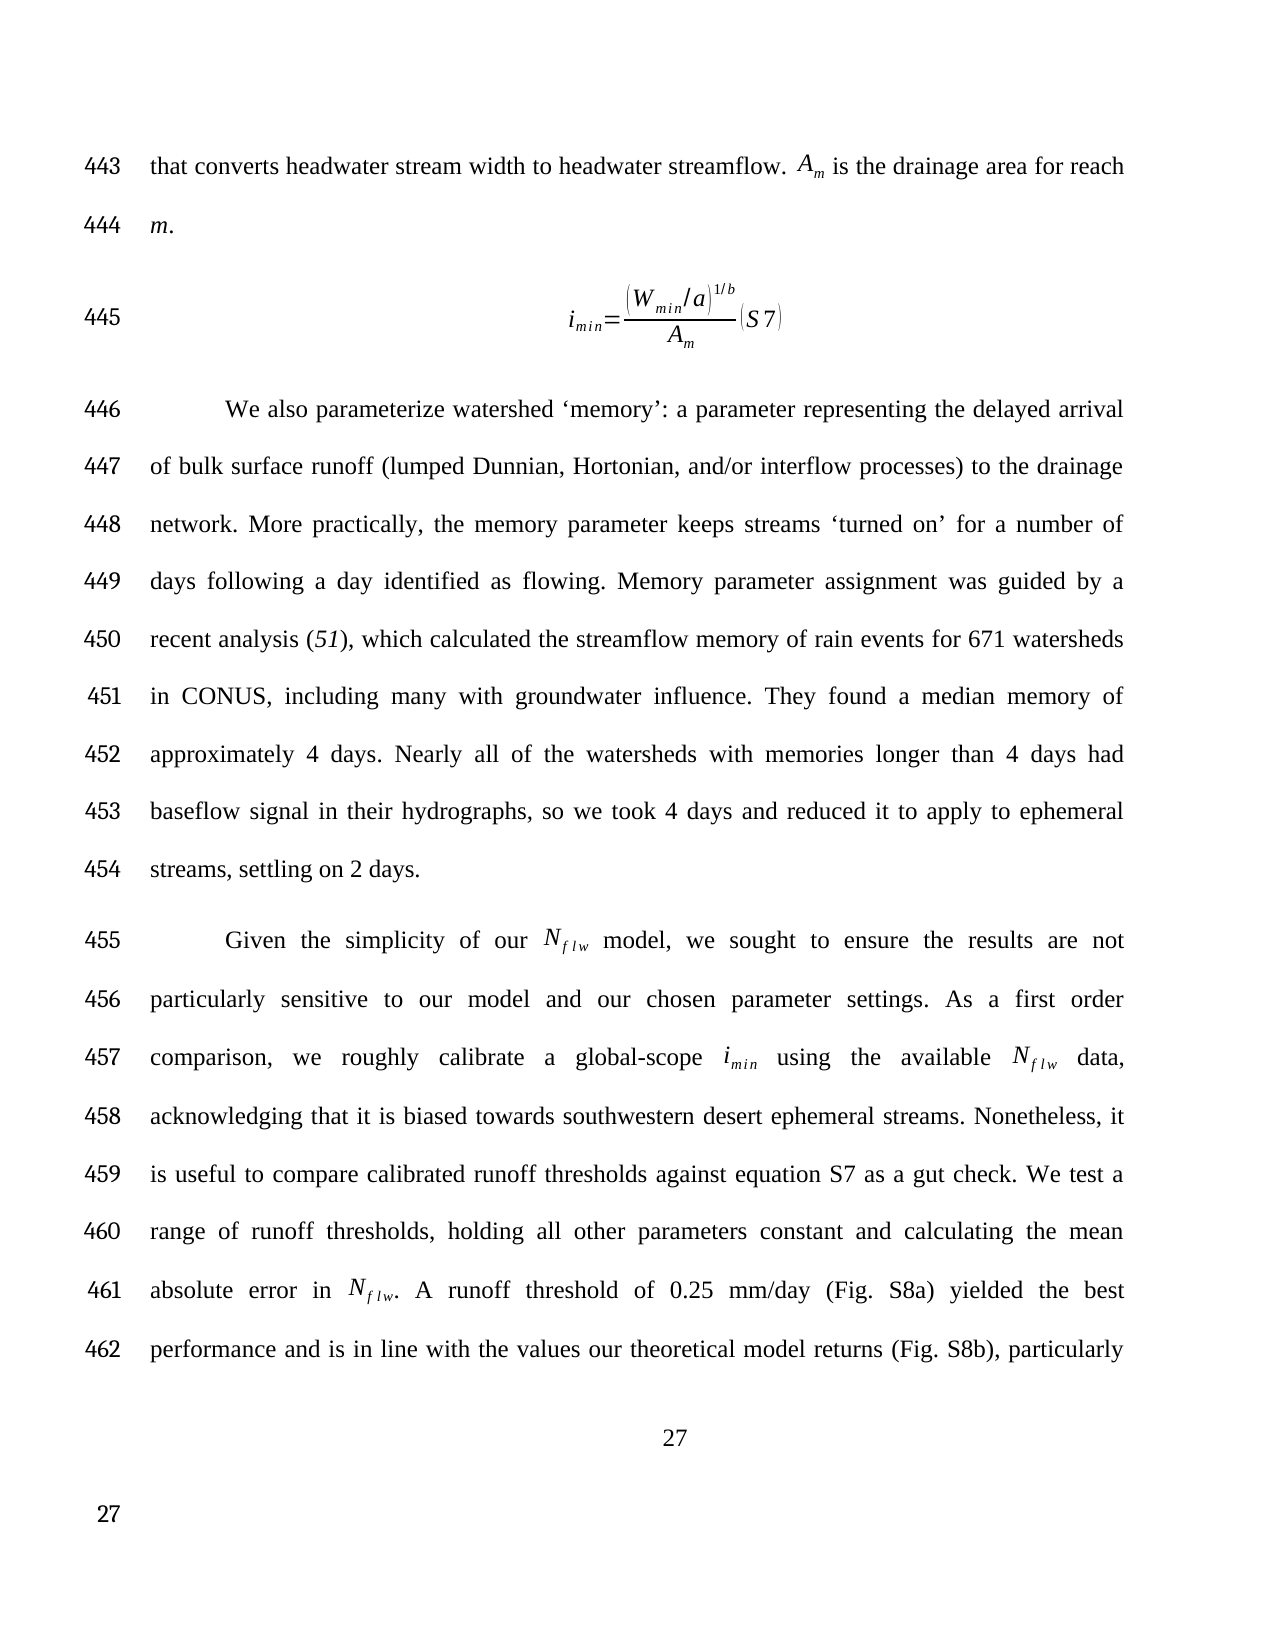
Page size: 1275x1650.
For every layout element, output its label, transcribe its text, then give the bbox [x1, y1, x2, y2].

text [150, 924, 1125, 1363]
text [150, 150, 1125, 239]
text We also parameterize watershed ‘memory’: a parameter representing the delayed arrival of bulk surface runoff (lumped Dunnian, Hortonian, and/or interflow processes) to the drainage network. More practically, the memory parameter keeps streams ‘turned on’ for a number of days following a day identified as flowing. Memory parameter assignment was guided by a recent analysis (51), which calculated the streamflow memory of rain events for 671 watersheds in CONUS, including many with groundwater influence. They found a median memory of approximately 4 days. Nearly all of the watersheds with memories longer than 4 days had baseflow signal in their hydrographs, so we took 4 days and reduced it to apply to ephemeral streams, settling on 2 days. [150, 394, 1125, 882]
